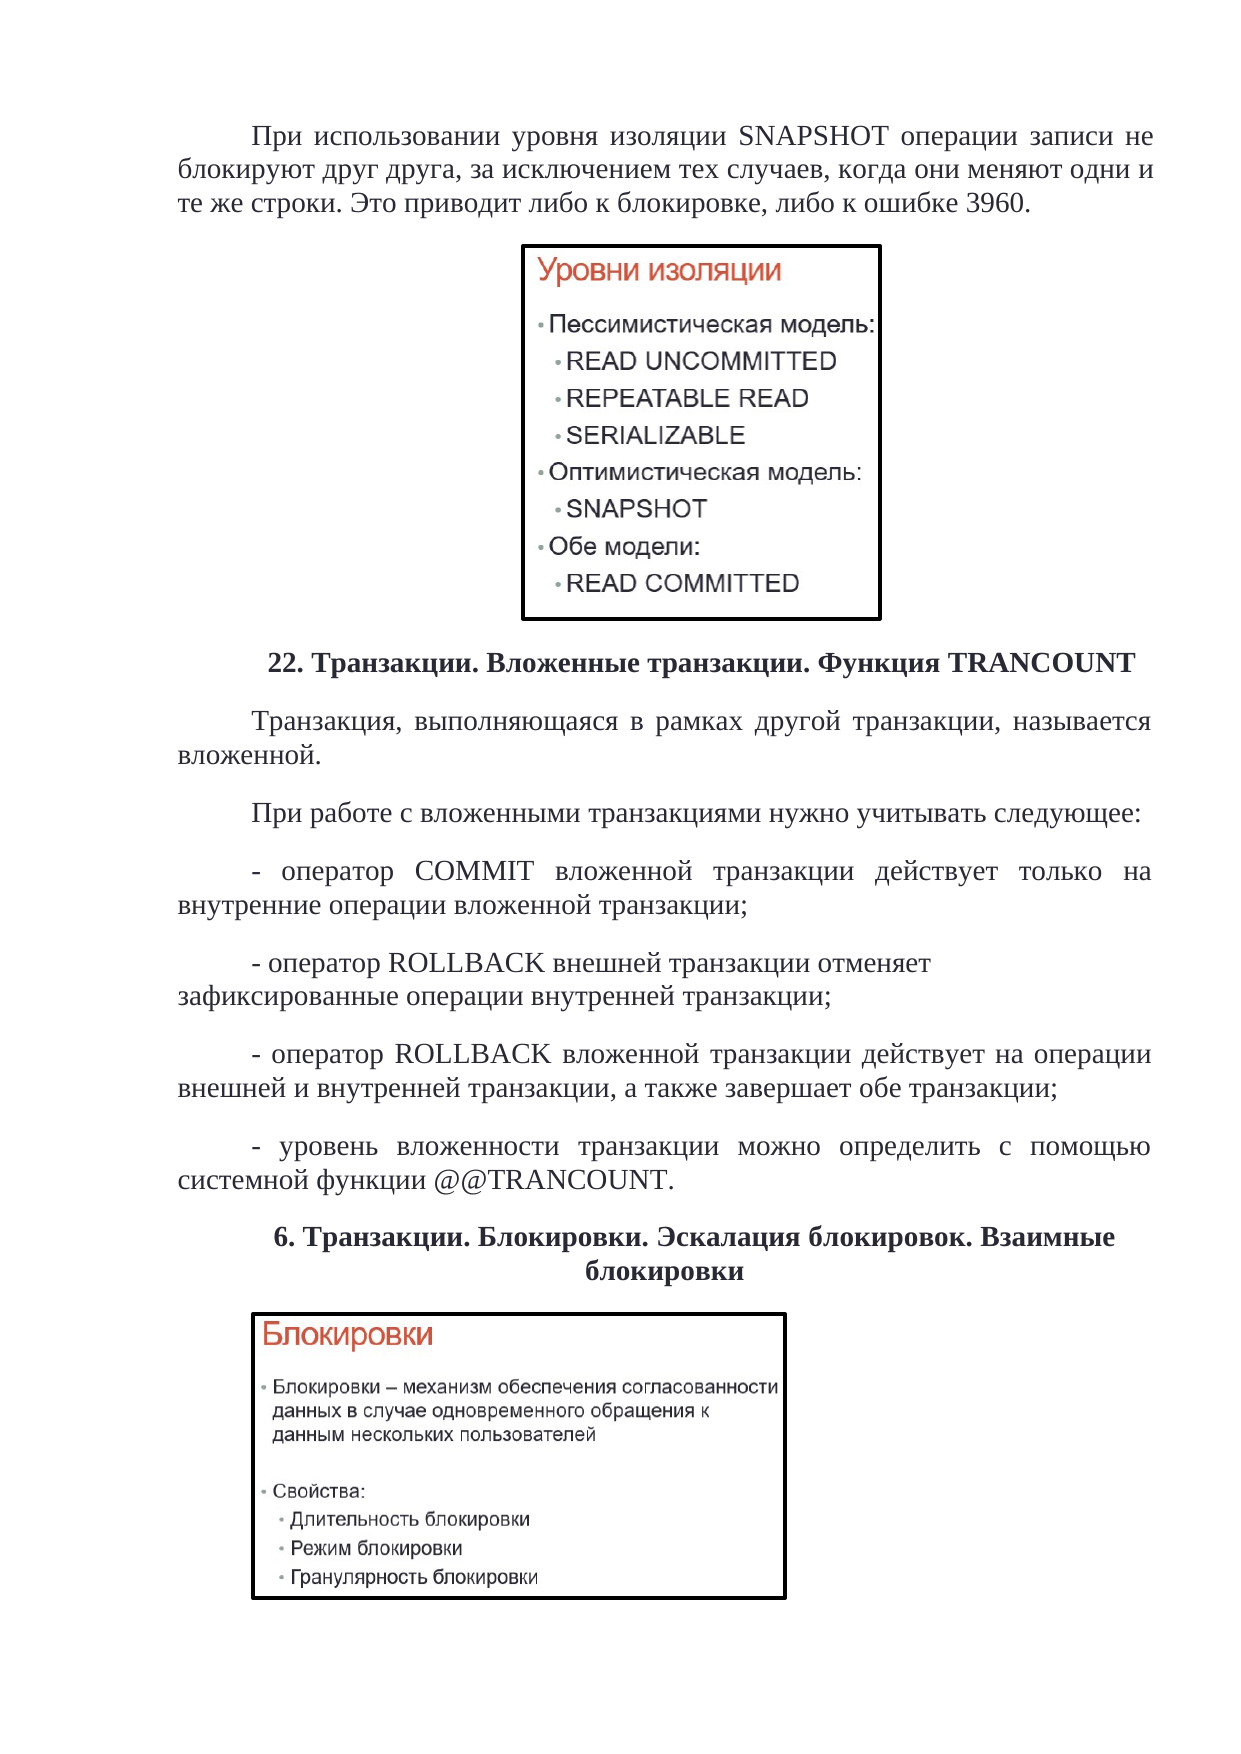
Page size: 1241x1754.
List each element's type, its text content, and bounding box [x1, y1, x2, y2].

picture [255, 1316, 783, 1596]
text 6. Транзакции. Блокировки. Эскалация блокировок. Взаимные блокировки [273, 1220, 1137, 1286]
text - оператор ROLLBACK внешней транзакции отменяет зафиксированные операции внутренней транзакции; [177, 946, 1159, 1012]
text При использовании уровня изоляции SNAPSHOT операции записи не блокируют друг друга, за исключением тех случаев, когда они меняют одни и те же строки. Это приводит либо к блокировке, либо к ошибке 3960. [177, 118, 1154, 218]
text Транзакция, выполняющаяся в рамках другой транзакции, называется вложенной. [177, 704, 1158, 770]
text 22. Транзакции. Вложенные транзакции. Функция TRANCOUNT [267, 646, 1154, 679]
text - уровень вложенности транзакции можно определить с помощью системной функции @@TRANCOUNT. [177, 1128, 1158, 1195]
text - оператор COMMIT вложенной транзакции действует только на внутренние операции вложенной транзакции; [177, 854, 1158, 921]
text - оператор ROLLBACK вложенной транзакции действует на операции внешней и внутренней транзакции, а также завершает обе транзакции; [177, 1037, 1158, 1103]
picture [525, 248, 878, 617]
text При работе с вложенными транзакциями нужно учитывать следующее: [251, 795, 1154, 829]
